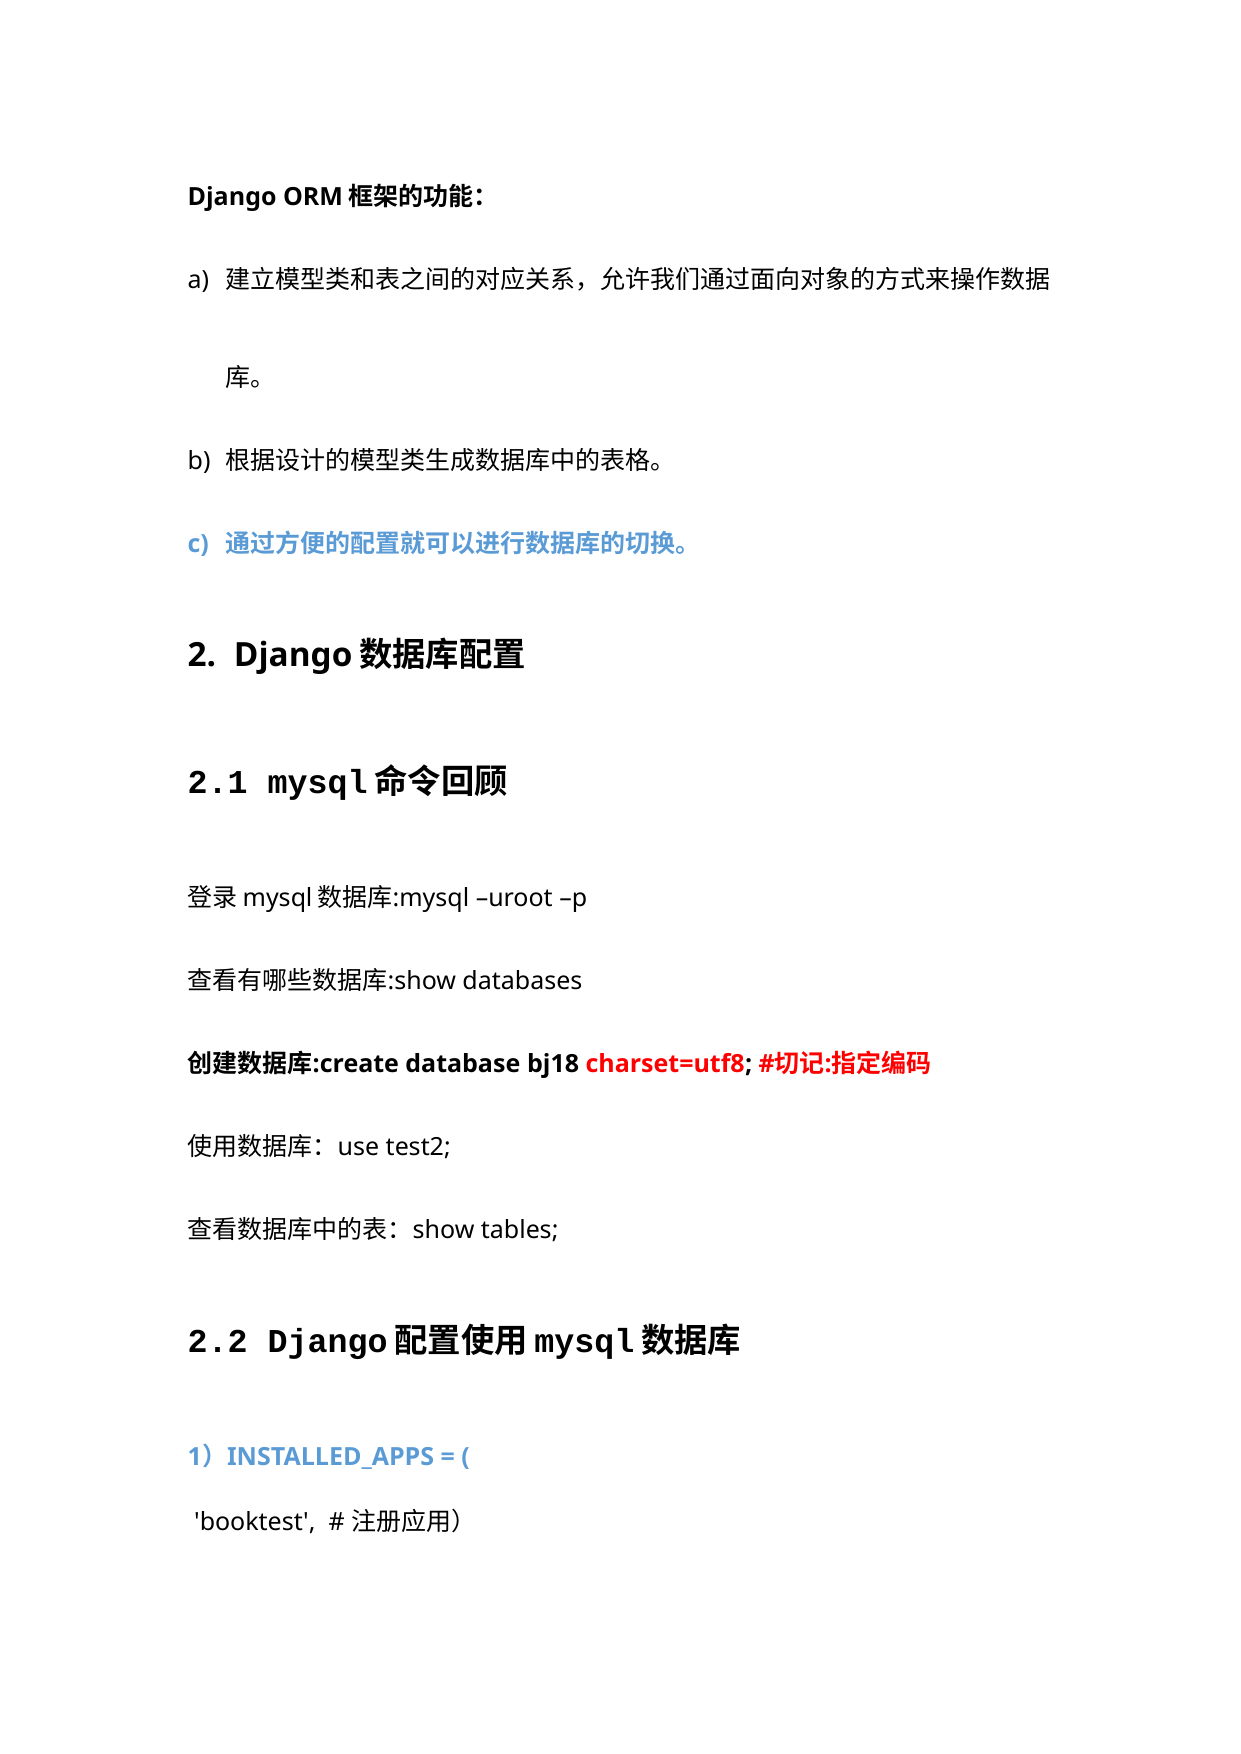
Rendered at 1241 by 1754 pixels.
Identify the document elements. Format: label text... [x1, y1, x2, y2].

list 建立模型类和表之间的对应关系，允许我们通过面向对象的方式来操作数据库。 [187, 245, 1053, 408]
text 使用数据库：use test2; [187, 1112, 1053, 1177]
list 通过方便的配置就可以进行数据库的切换。 [187, 509, 1053, 574]
subtitle Django数据库配置 [187, 619, 1053, 684]
text 创建数据库:create database bj18 charset=utf8; #切记:指定编码 [187, 1029, 1053, 1094]
text 查看数据库中的表：show tables; [187, 1195, 1053, 1260]
subtitle 2.2 Django配置使用mysql数据库 [187, 1306, 1053, 1371]
text 1）INSTALLED_APPS = ( [187, 1422, 1053, 1487]
text 'booktest', # 注册应用） [187, 1487, 1053, 1552]
list 根据设计的模型类生成数据库中的表格。 [187, 426, 1053, 491]
text Django ORM框架的功能： [187, 162, 1053, 227]
text 登录mysql数据库:mysql –uroot –p [187, 863, 1053, 928]
text 查看有哪些数据库:show databases [187, 946, 1053, 1011]
subtitle 2.1 mysql命令回顾 [187, 746, 1053, 811]
